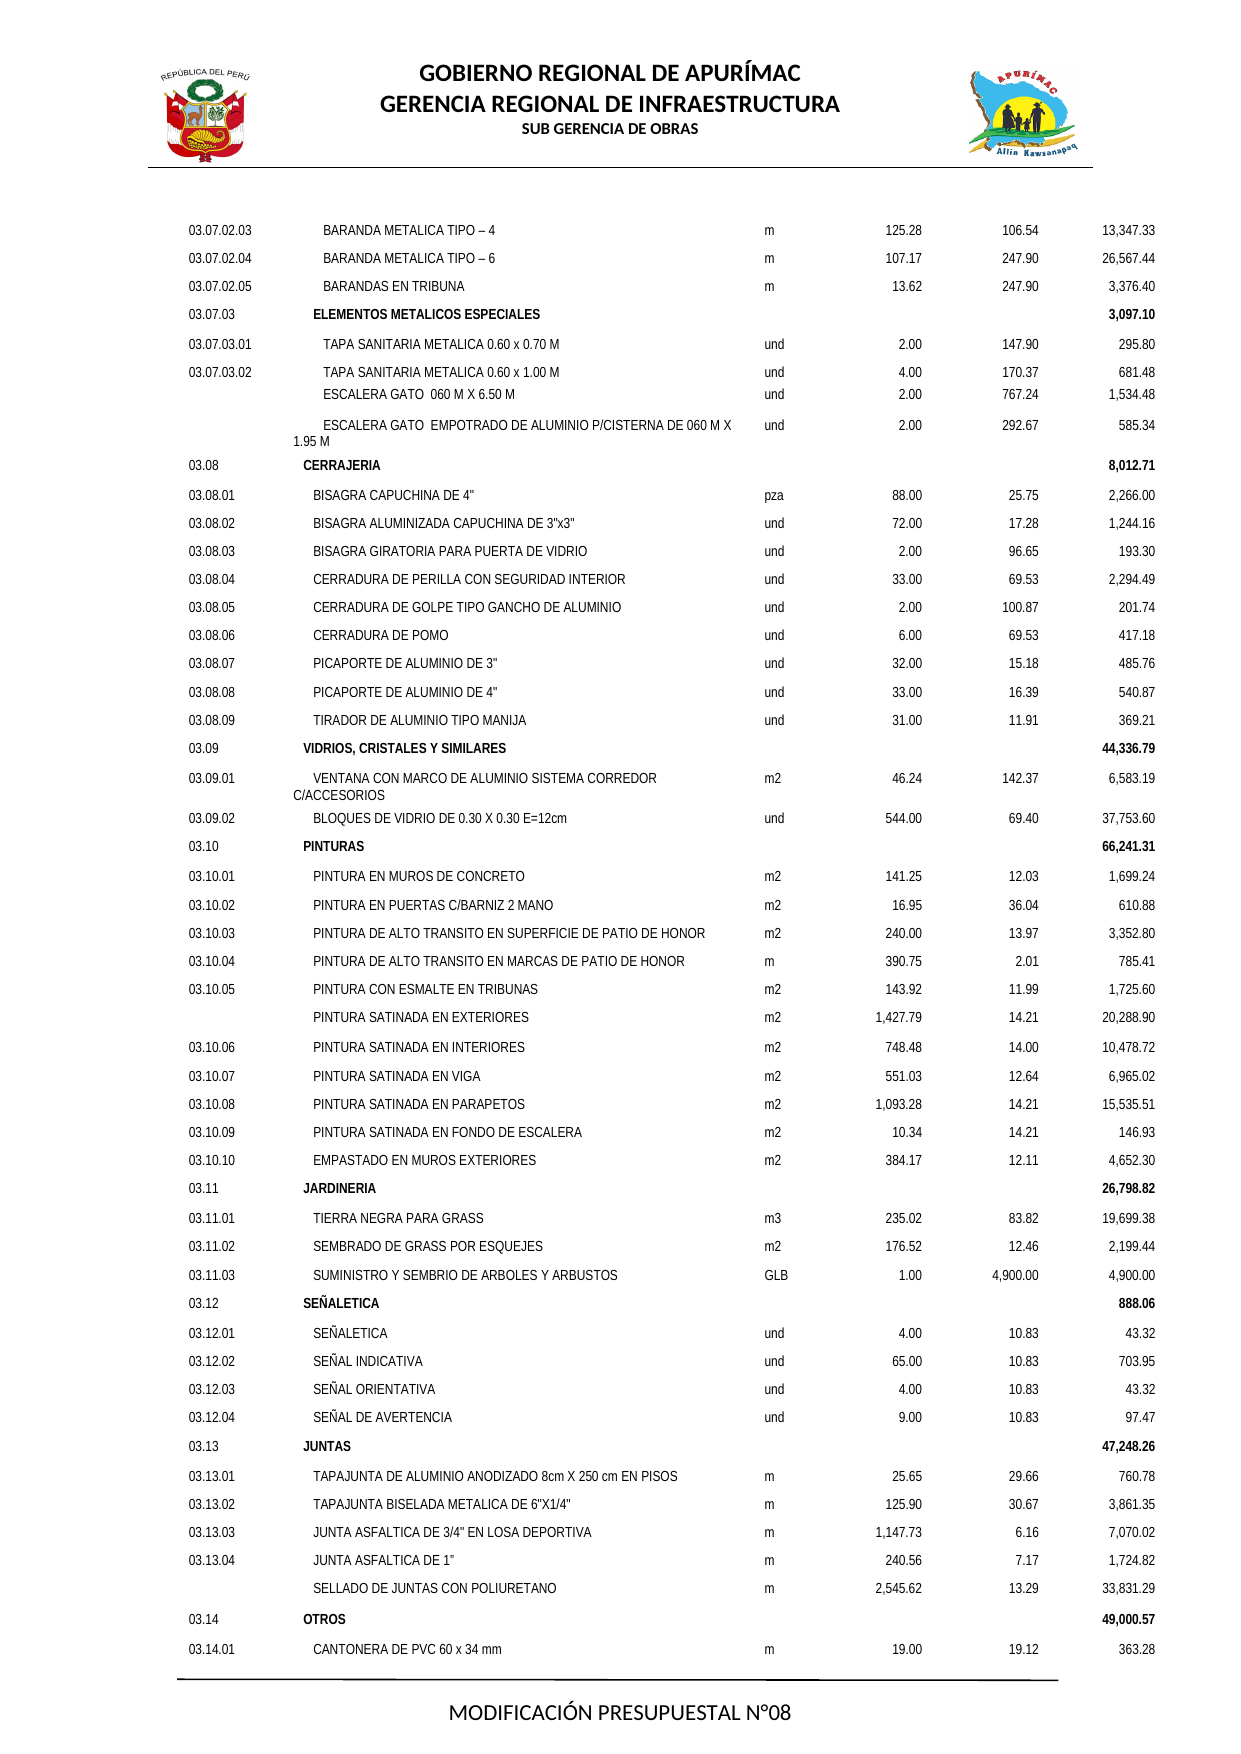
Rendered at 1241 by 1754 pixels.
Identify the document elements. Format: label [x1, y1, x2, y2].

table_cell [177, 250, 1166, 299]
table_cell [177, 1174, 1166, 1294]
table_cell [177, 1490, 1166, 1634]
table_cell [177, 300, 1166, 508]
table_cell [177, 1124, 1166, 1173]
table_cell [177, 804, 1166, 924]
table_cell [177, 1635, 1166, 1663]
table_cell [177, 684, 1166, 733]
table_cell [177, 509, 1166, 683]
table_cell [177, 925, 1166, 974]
picture [966, 68, 1081, 162]
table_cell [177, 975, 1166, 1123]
picture [158, 68, 252, 163]
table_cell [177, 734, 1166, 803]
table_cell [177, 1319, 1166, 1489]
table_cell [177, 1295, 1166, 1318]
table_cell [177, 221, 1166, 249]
